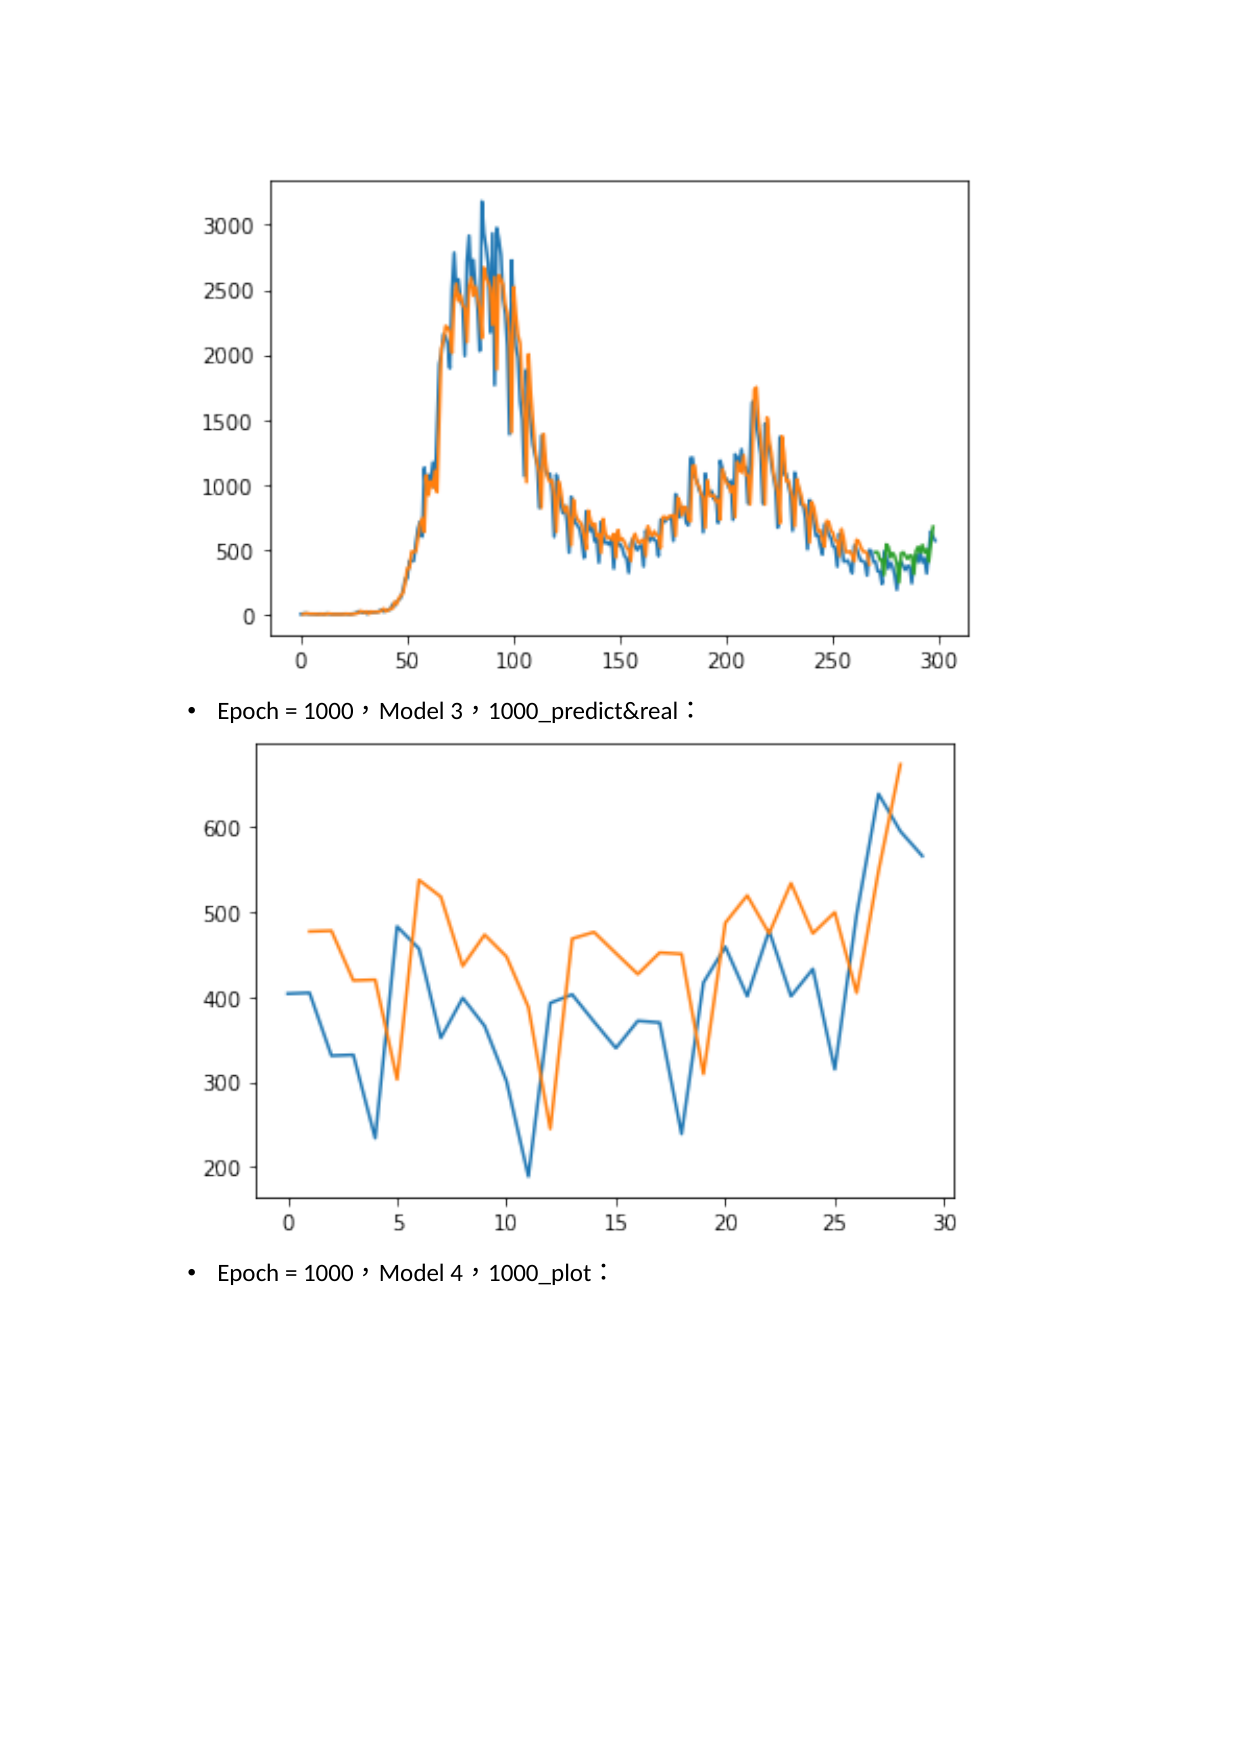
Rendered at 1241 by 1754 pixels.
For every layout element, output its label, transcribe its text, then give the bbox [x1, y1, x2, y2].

picture [187, 731, 971, 1248]
picture [187, 168, 981, 686]
list Epoch = 1000，Model 3，1000_predict&real： [187, 689, 1053, 727]
list Epoch = 1000，Model 4，1000_plot： [187, 1252, 1053, 1289]
